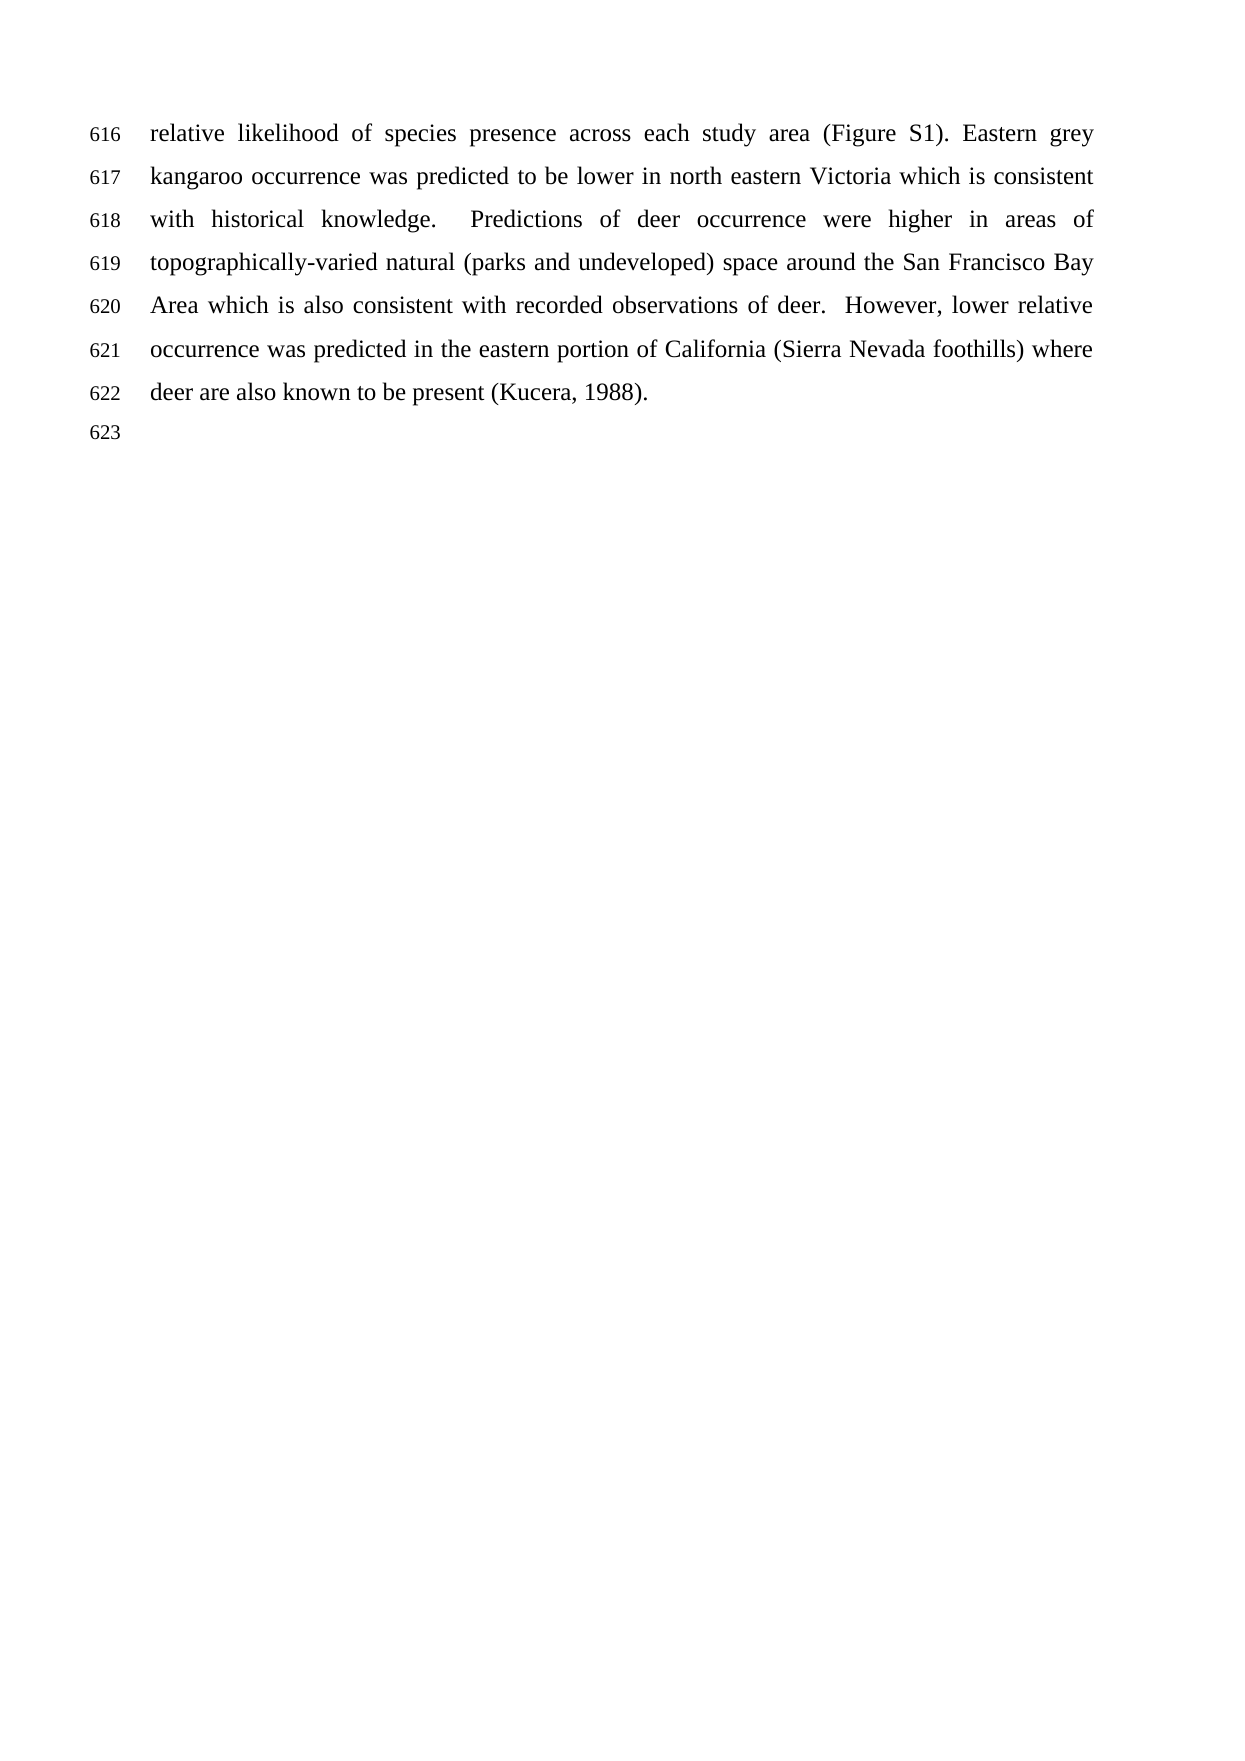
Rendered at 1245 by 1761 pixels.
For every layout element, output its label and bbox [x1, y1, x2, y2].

text [150, 118, 1095, 406]
